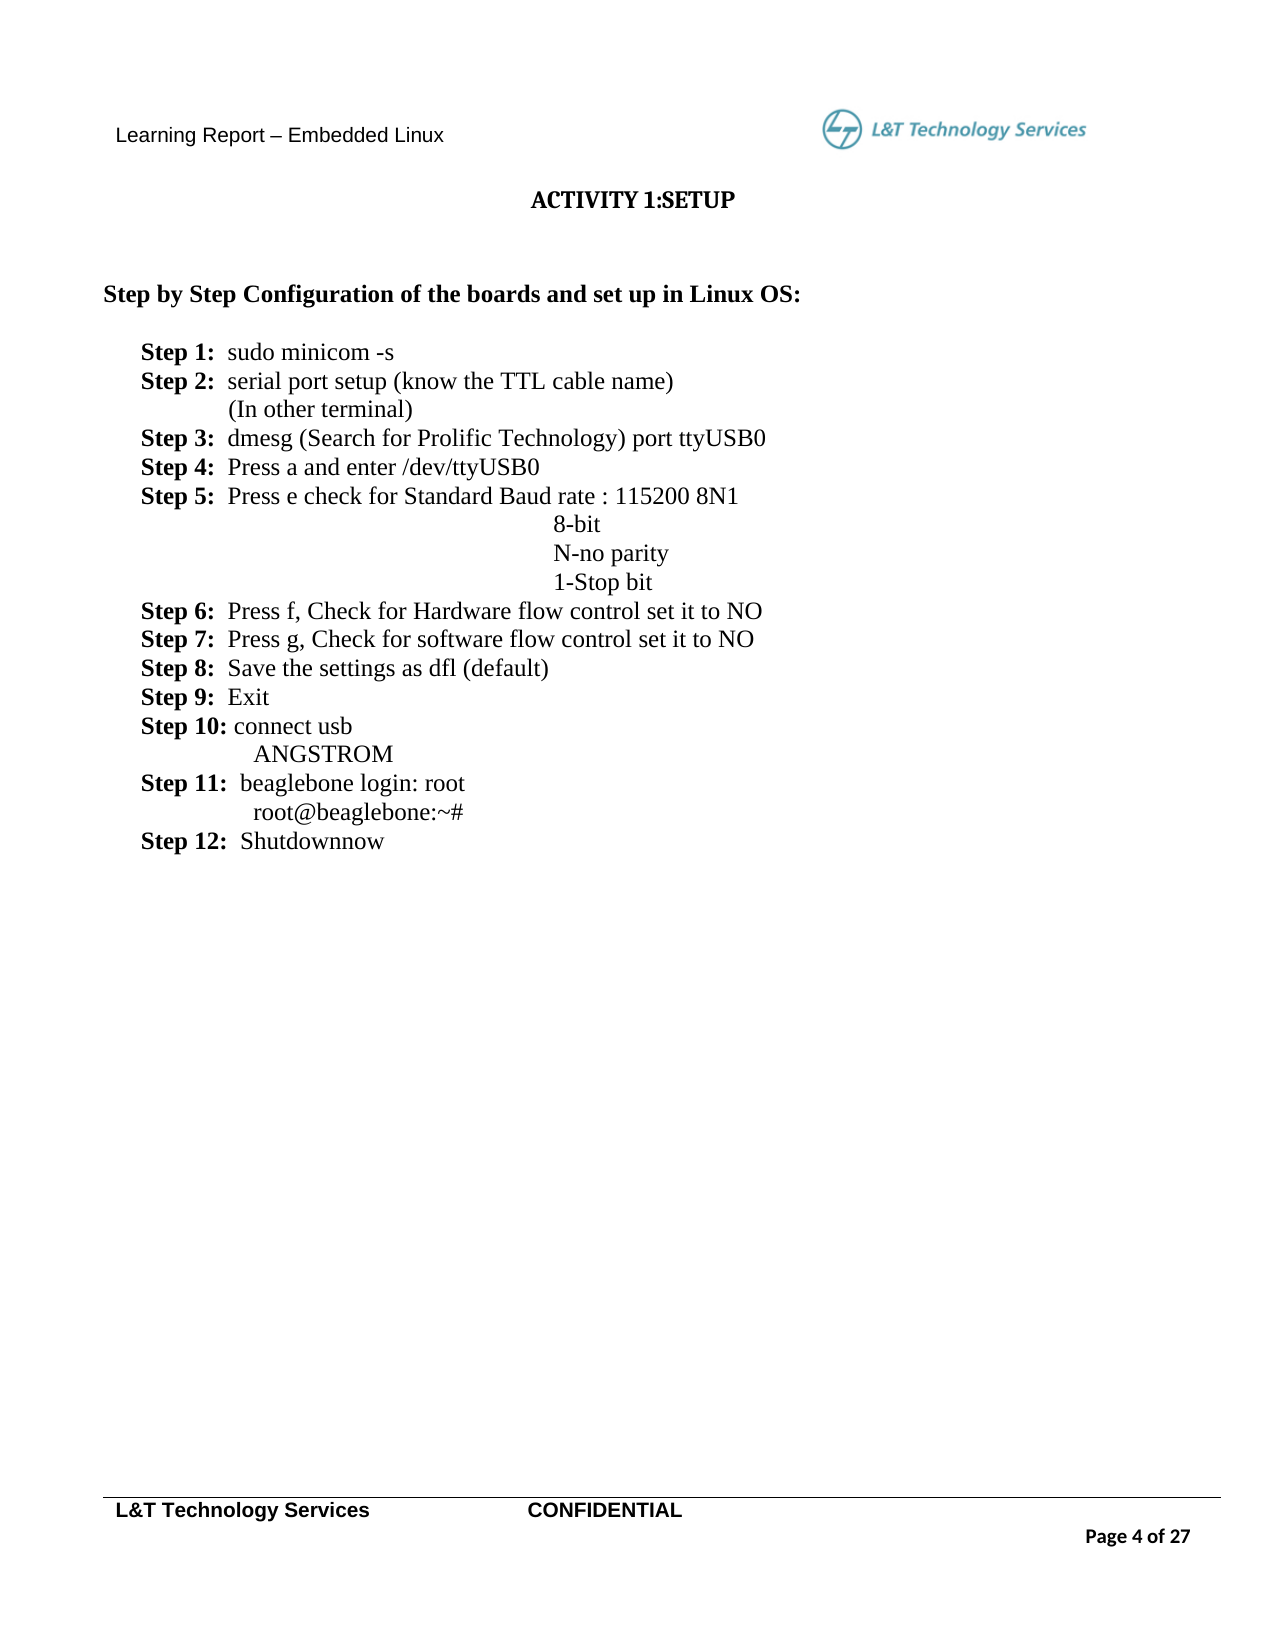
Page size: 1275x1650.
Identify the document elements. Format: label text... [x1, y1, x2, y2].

text 1-Stop bit [103, 567, 1162, 596]
text Step 12: Shutdownnow [103, 826, 1162, 854]
text 8-bit [103, 509, 1162, 538]
text Step 8: Save the settings as dfl (default) [103, 653, 1162, 682]
text Step 3: dmesg (Search for Prolific Technology) port ttyUSB0 [103, 423, 1162, 452]
text Step 6: Press f, Check for Hardware flow control set it to NO [103, 596, 1162, 624]
text ANGSTROM [103, 739, 1162, 768]
subtitle ACTIVITY 1:SETUP [103, 186, 1162, 214]
text root@beaglebone:~# [103, 797, 1162, 826]
text N-no parity [103, 538, 1162, 567]
text Step 11: beaglebone login: root [103, 768, 1162, 797]
text Step 7: Press g, Check for software flow control set it to NO [103, 624, 1162, 653]
picture [820, 98, 1088, 162]
text Step 5: Press e check for Standard Baud rate : 115200 8N1 [103, 481, 1162, 509]
text Step 1: sudo minicom -s [103, 337, 1162, 366]
text Step 2: serial port setup (know the TTL cable name) [103, 366, 1162, 394]
text (In other terminal) [103, 394, 1162, 423]
text Step 4: Press a and enter /dev/ttyUSB0 [103, 452, 1162, 481]
text Step by Step Configuration of the boards and set up in Linux OS: [103, 279, 1162, 308]
text Step 9: Exit [103, 682, 1162, 711]
text Step 10: connect usb [103, 711, 1162, 739]
